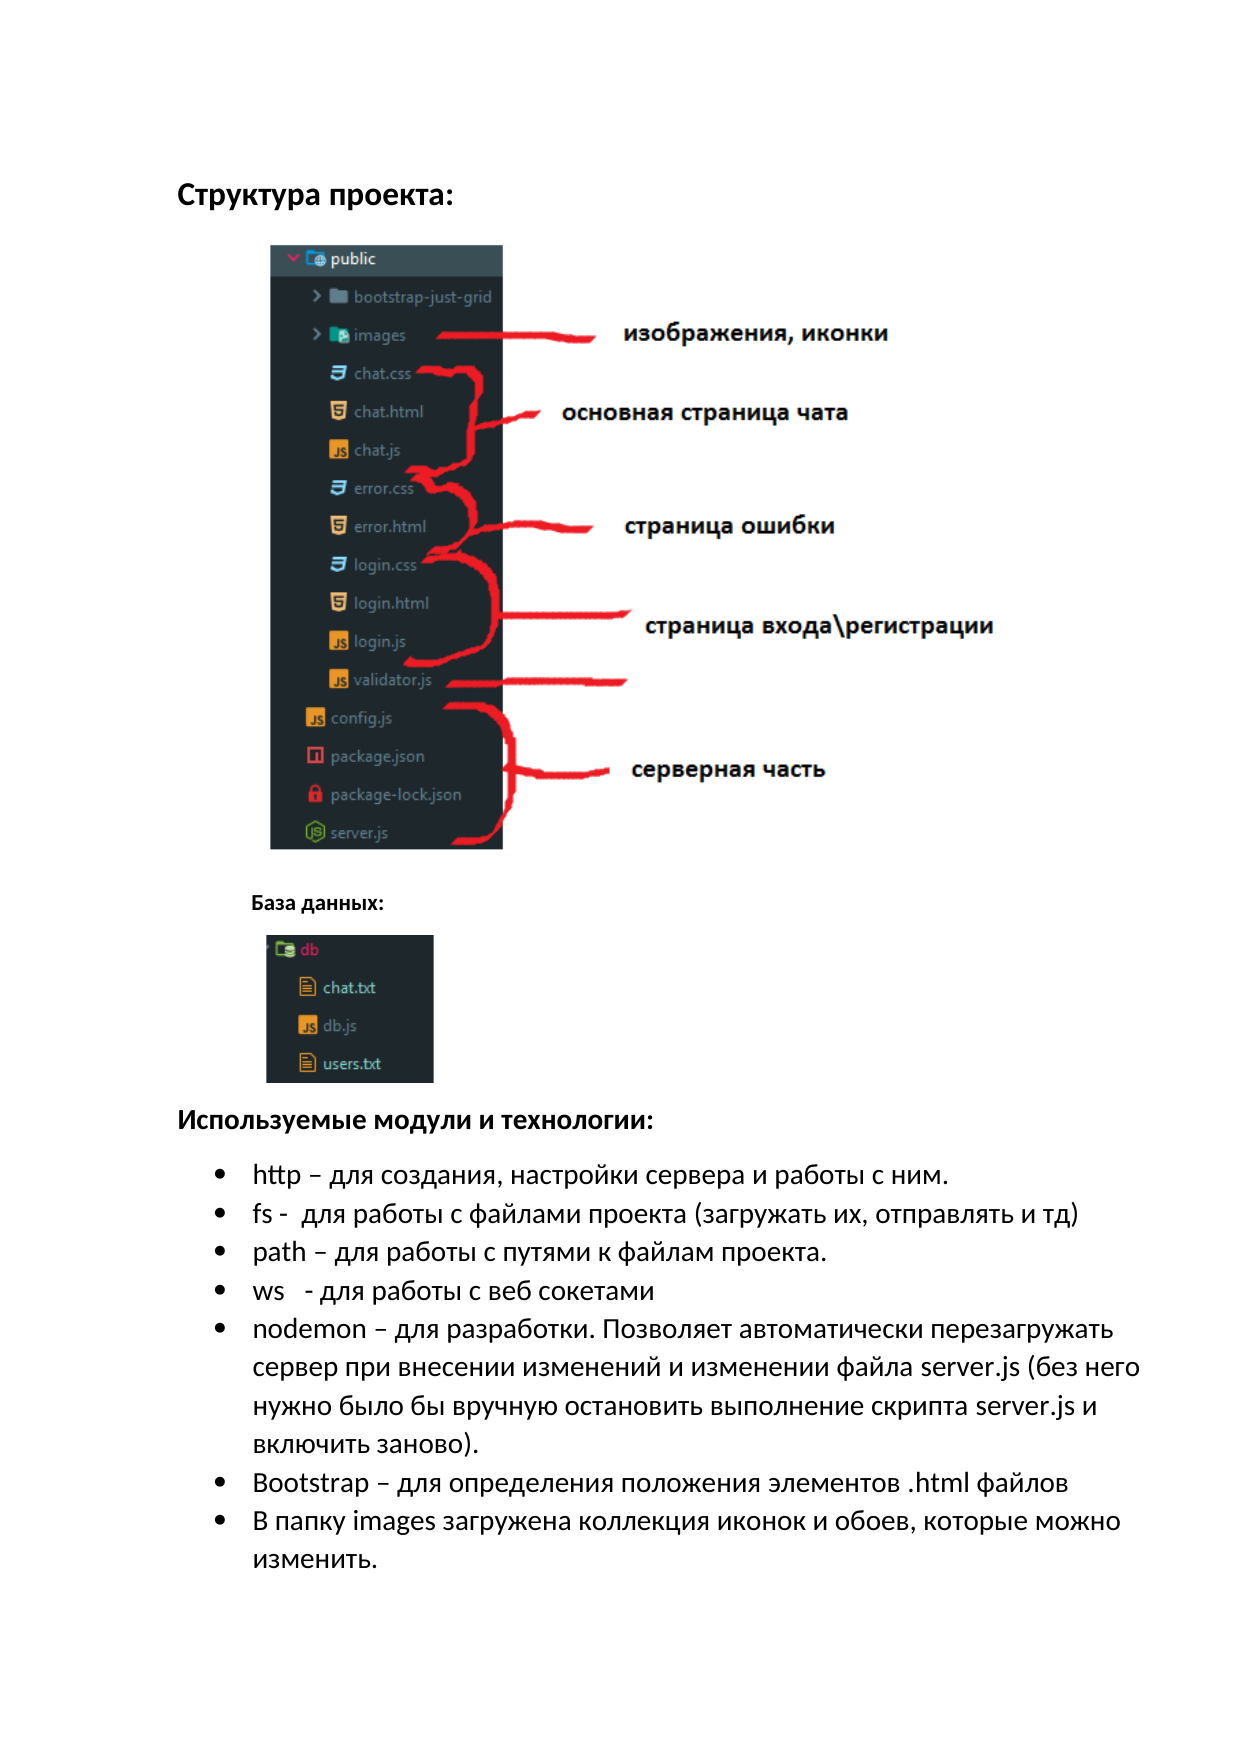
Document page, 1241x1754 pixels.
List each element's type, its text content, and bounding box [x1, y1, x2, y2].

list Bootstrap – для определения положения элементов .html файлов [215, 1464, 1152, 1499]
list fs - для работы с файлами проекта (загружать их, отправлять и тд) [215, 1195, 1152, 1230]
picture [251, 233, 1015, 870]
text Структура проекта: [177, 173, 1152, 214]
list http – для создания, настройки сервера и работы с ним. [215, 1156, 1152, 1192]
picture [266, 935, 434, 1083]
list В папку images загружена коллекция иконок и обоев, которые можно изменить. [215, 1502, 1152, 1576]
list path – для работы с путями к файлам проекта. [215, 1233, 1152, 1269]
list ws - для работы с веб сокетами [215, 1272, 1152, 1307]
text Используемые модули и технологии: [177, 1101, 1152, 1137]
list nodemon – для разработки. Позволяет автоматически перезагружать сервер при внесении изменений и изменении файла server.js (без него нужно было бы вручную остановить выполнение скрипта server.js и включить заново). [215, 1310, 1152, 1461]
text База данных: [177, 888, 1152, 917]
